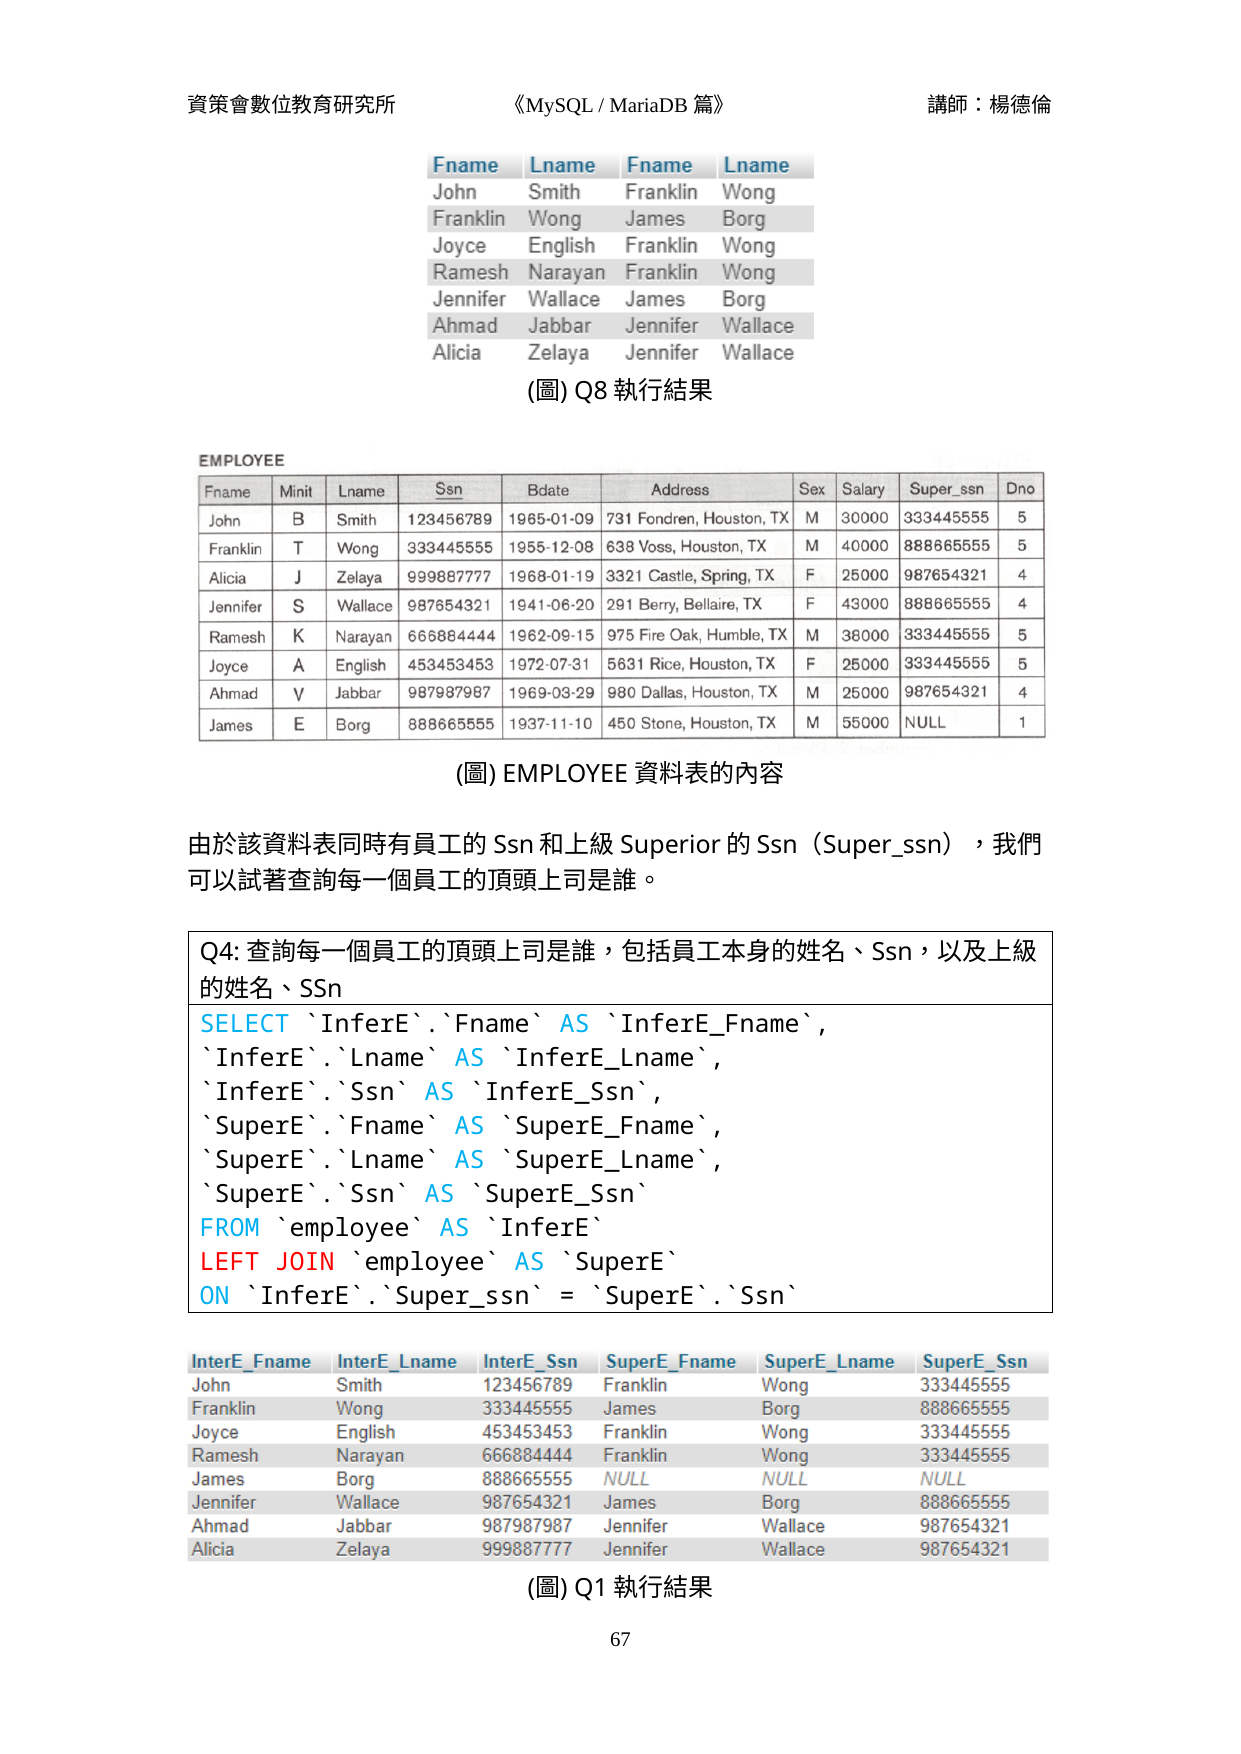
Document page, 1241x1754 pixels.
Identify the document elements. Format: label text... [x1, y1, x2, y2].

text 由於該資料表同時有員工的 Ssn和上級 Superior的 Ssn（Super_ssn），我們可以試著查詢每一個員工的頂頭上司是誰。 [187, 824, 1053, 897]
text (圖) Q1執行結果 [187, 1567, 1053, 1603]
table_cell SELECT `InferE`.`Fname` AS `InferE_Fname`, `InferE`.`Lname` AS `InferE_Lname`, `InferE`.`Ssn` AS `InferE_Ssn`, `SuperE`.`Fname` AS `SuperE_Fname`, `SuperE`.`Lname` AS `SuperE_Lname`, `SuperE`.`Ssn` AS `SuperE_Ssn` FROM `employee` AS `InferE` LEFT JOIN `employee` AS `SuperE` ON `InferE`.`Super_ssn` = `SuperE`.`Ssn` [189, 1005, 1052, 1312]
picture [187, 440, 1053, 754]
picture [426, 150, 814, 371]
picture [187, 1347, 1053, 1567]
table_header Q4: 查詢每一個員工的頂頭上司是誰，包括員工本身的姓名、Ssn，以及上級的姓名、SSn [189, 932, 1052, 1004]
text (圖) EMPLOYEE 資料表的內容 [187, 754, 1053, 790]
text (圖) Q8執行結果 [187, 370, 1053, 407]
